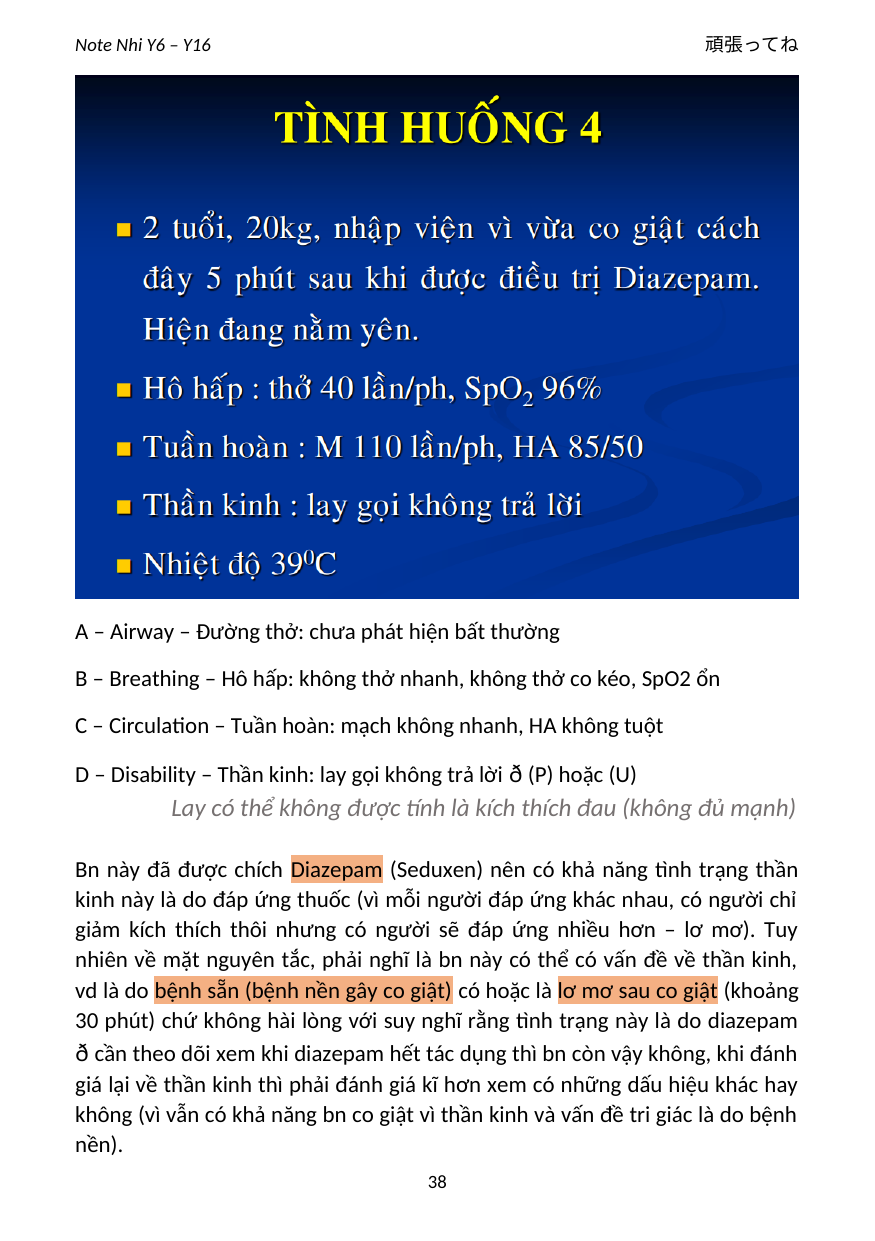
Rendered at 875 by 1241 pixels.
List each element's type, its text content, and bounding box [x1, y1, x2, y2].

text D – Disability – Thần kinh: lay gọi không trả lời ð (P) hoặc (U) [75, 758, 799, 789]
text Bn này đã được chích Diazepam (Seduxen) nên có khả năng tình trạng thần kinh này là do đáp ứng thuốc (vì mỗi người đáp ứng khác nhau, có người chỉ giảm kích thích thôi nhưng có người sẽ đáp ứng nhiều hơn – lơ mơ). Tuy nhiên về mặt nguyên tắc, phải nghĩ là bn này có thể có vấn đề về thần kinh, vd là do bệnh sẵn (bệnh nền gây co giật) có hoặc là lơ mơ sau co giật (khoảng 30 phút) chứ không hài lòng với suy nghĩ rằng tình trạng này là do diazepam ð cần theo dõi xem khi diazepam hết tác dụng thì bn còn vậy không, khi đánh giá lại về thần kinh thì phải đánh giá kĩ hơn xem có những dấu hiệu khác hay không (vì vẫn có khả năng bn co giật vì thần kinh và vấn đề tri giác là do bệnh nền). [75, 855, 799, 1158]
picture [75, 75, 799, 599]
text B – Breathing – Hô hấp: không thở nhanh, không thở co kéo, SpO2 ổn [75, 664, 799, 692]
text C – Circulation – Tuần hoàn: mạch không nhanh, HA không tuột [75, 711, 799, 739]
text A – Airway – Đường thở: chưa phát hiện bất thường [75, 617, 799, 646]
text Lay có thể không được tính là kích thích đau (không đủ mạnh) [75, 792, 799, 822]
